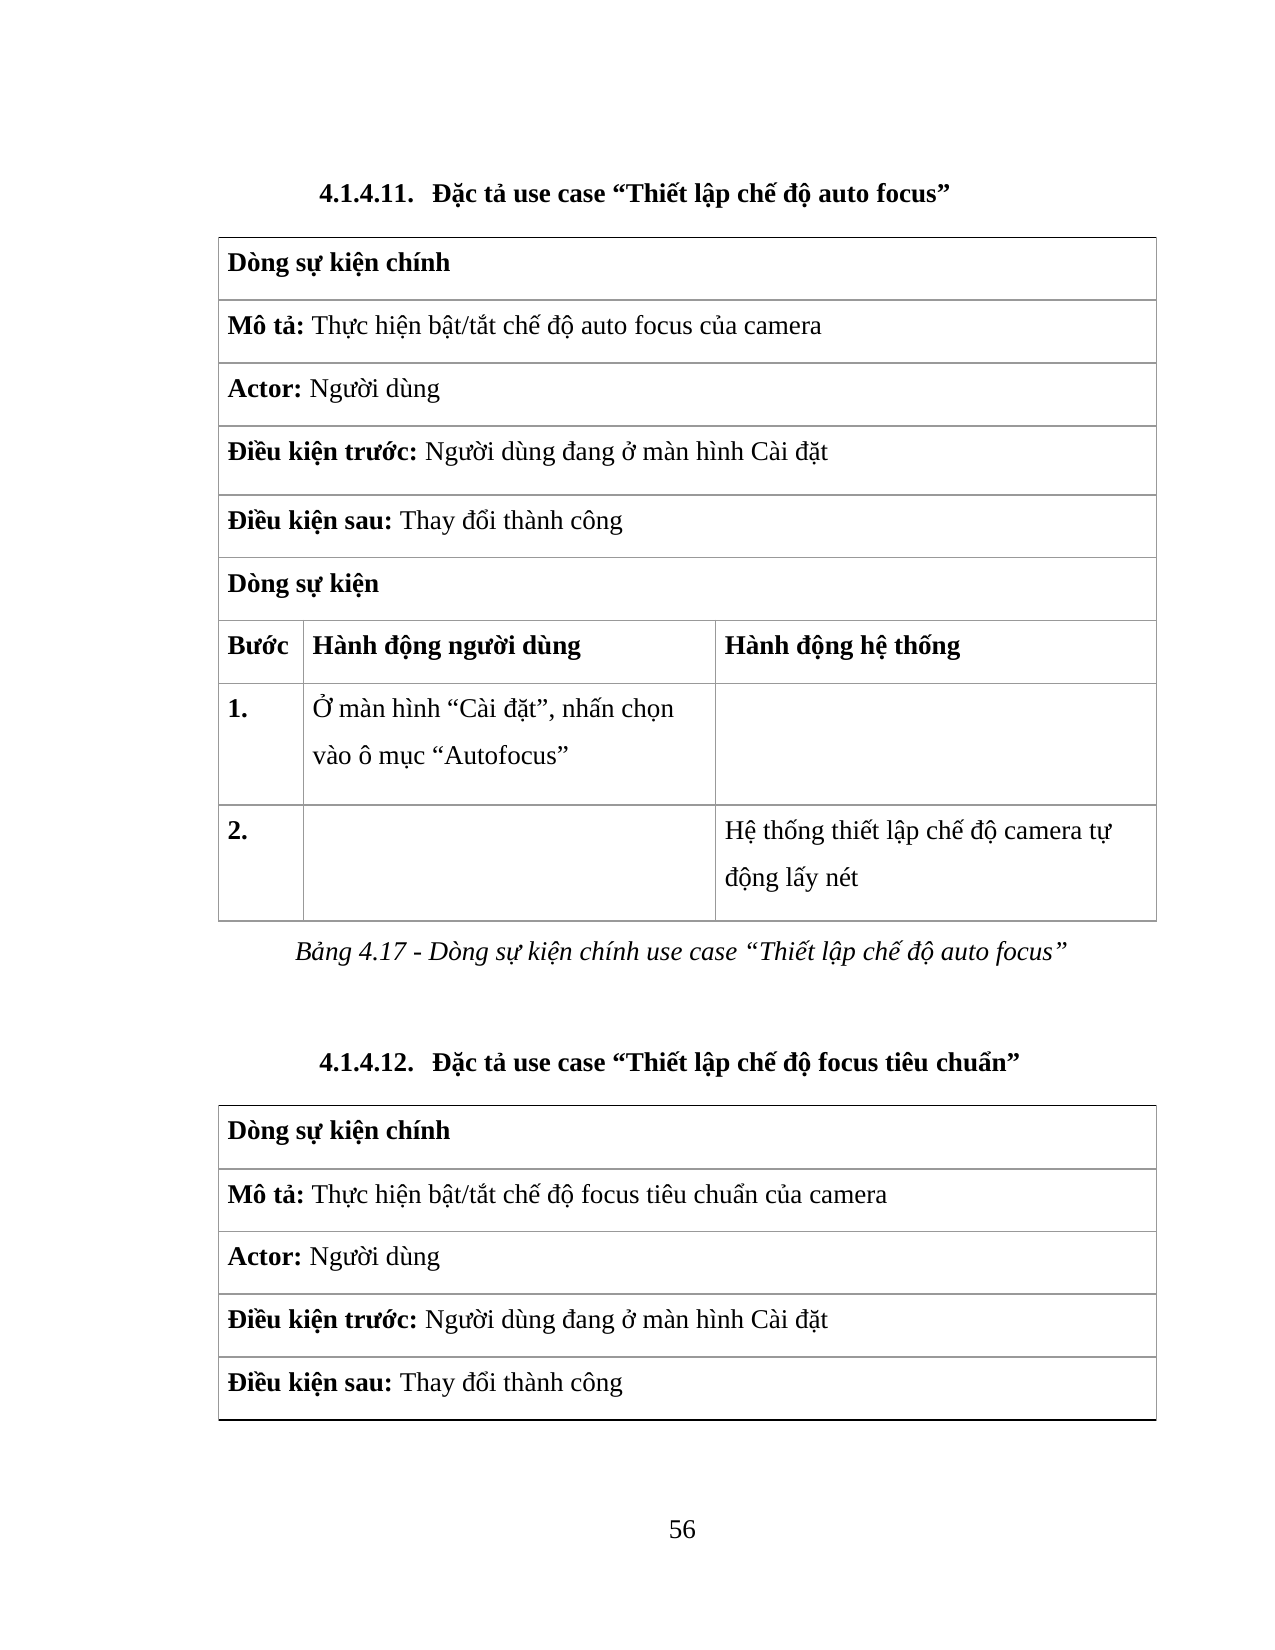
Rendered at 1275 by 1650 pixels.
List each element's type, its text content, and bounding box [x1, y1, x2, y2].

table_cell Hành động người dùng [304, 621, 715, 682]
table_cell Ở màn hình “Cài đặt”, nhấn chọn vào ô mục “Autofocus” [304, 684, 715, 804]
table_cell Điều kiện trước: Người dùng đang ở màn hình Cài đặt [219, 1295, 1156, 1356]
subtitle Đặc tả use case “Thiết lập chế độ auto focus” [319, 177, 1219, 209]
table_cell Hành động hệ thống [716, 621, 1156, 682]
text Bảng 4.17 - Dòng sự kiện chính use case “Thiết lập chế độ auto focus” [295, 935, 1219, 966]
table_cell Điều kiện sau: Thay đổi thành công [219, 496, 1156, 557]
table_cell [304, 806, 715, 920]
table_cell Mô tả: Thực hiện bật/tắt chế độ auto focus của camera [219, 301, 1156, 362]
table_cell Mô tả: Thực hiện bật/tắt chế độ focus tiêu chuẩn của camera [219, 1170, 1156, 1231]
table_cell Bước [219, 621, 303, 682]
table_cell 1. [219, 684, 303, 804]
table_cell Actor: Người dùng [219, 364, 1156, 425]
table_cell 2. [219, 806, 303, 920]
table_cell [716, 684, 1156, 804]
subtitle Đặc tả use case “Thiết lập chế độ focus tiêu chuẩn” [319, 1046, 1219, 1077]
table_header Dòng sự kiện chính [219, 1106, 1156, 1168]
table_cell Điều kiện trước: Người dùng đang ở màn hình Cài đặt [219, 427, 1156, 494]
table_header Dòng sự kiện chính [219, 238, 1156, 299]
table_cell Actor: Người dùng [219, 1232, 1156, 1293]
table_cell Dòng sự kiện [219, 558, 1156, 619]
table_cell Hệ thống thiết lập chế độ camera tự động lấy nét [716, 806, 1156, 920]
table_cell Điều kiện sau: Thay đổi thành công [219, 1358, 1156, 1419]
